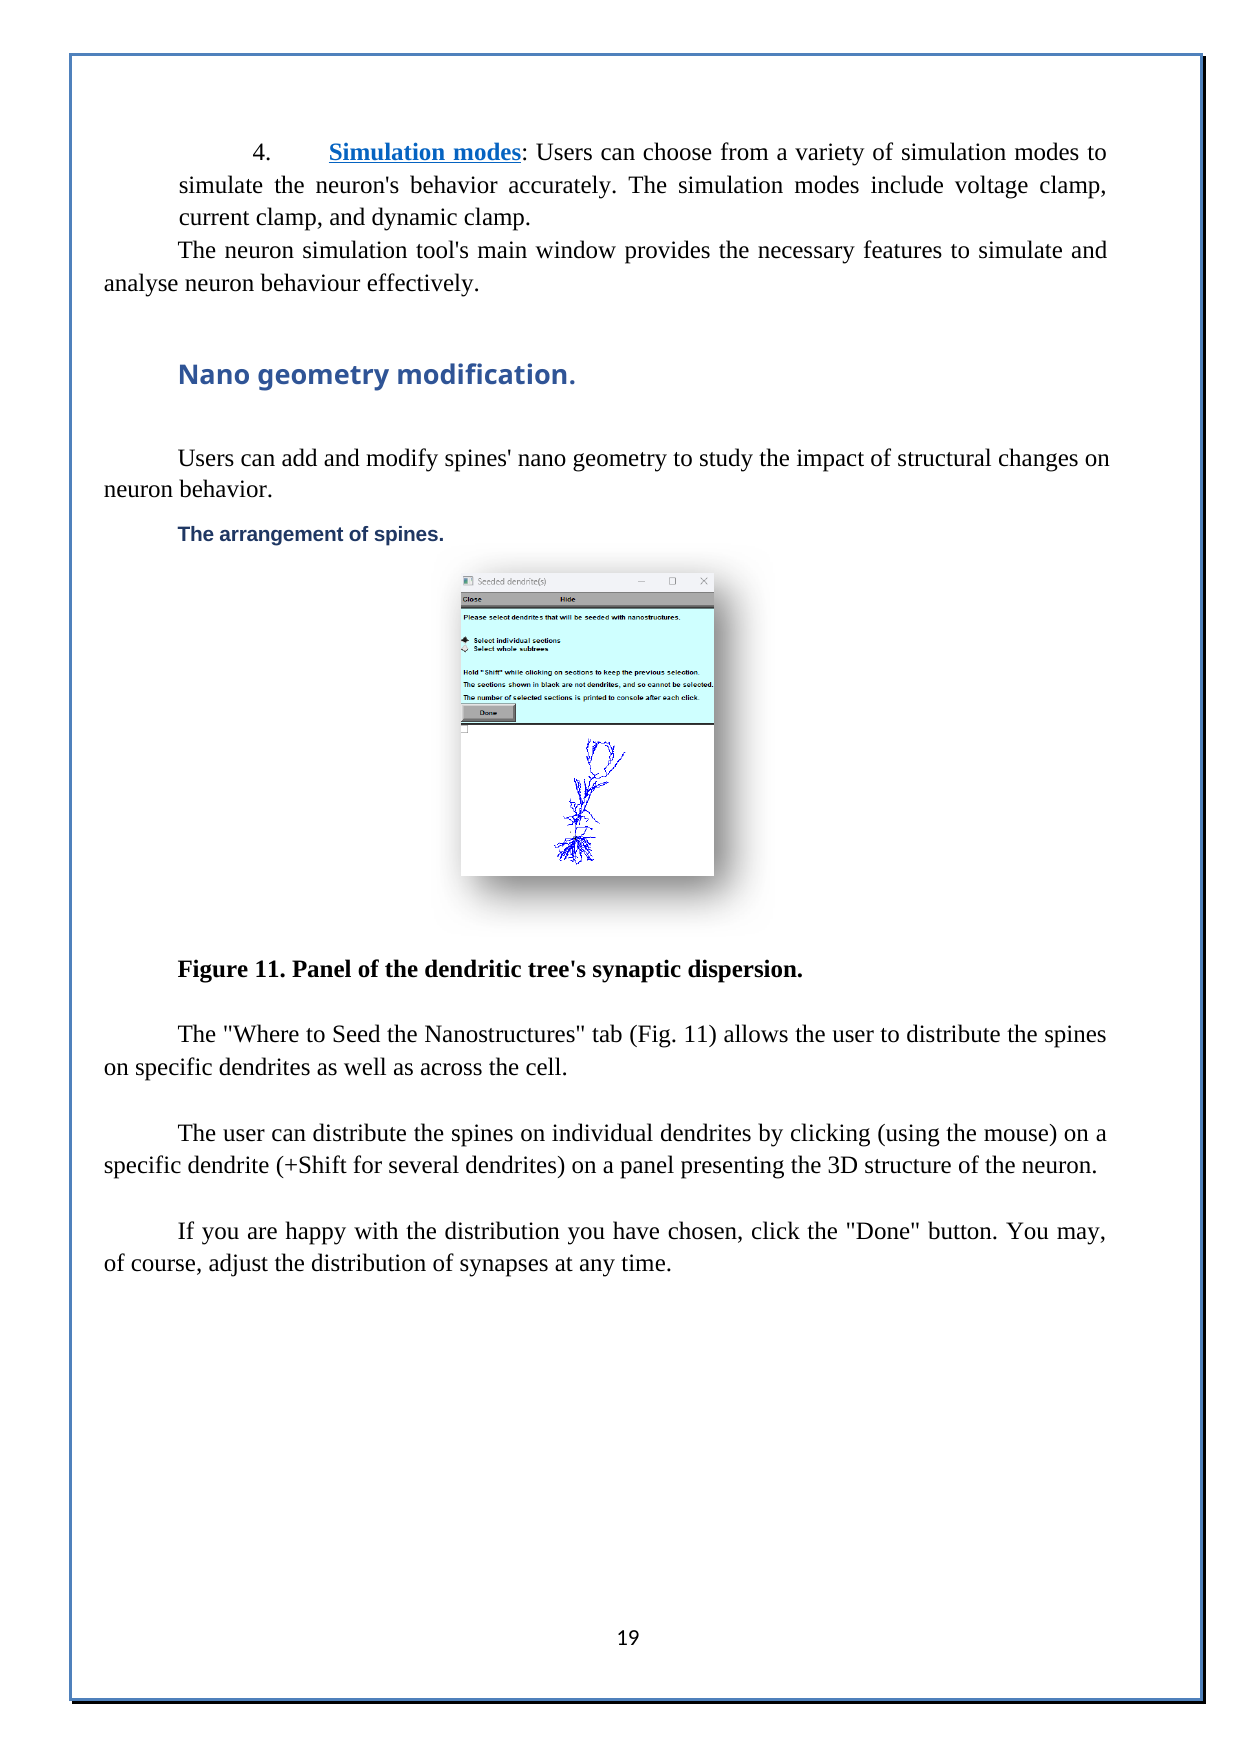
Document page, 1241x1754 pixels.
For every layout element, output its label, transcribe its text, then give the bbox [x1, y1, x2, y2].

subtitle Nano geometry modification. [103, 355, 1152, 392]
text Users can add and modify spines' nano geometry to study the impact of structural changes on neuron behavior. [103, 443, 1152, 503]
text The "Where to Seed the Nanostructures" tab (Fig. 11) allows the user to distribute the spines on specific dendrites as well as across the cell. [103, 1019, 1108, 1081]
picture [461, 573, 714, 876]
text If you are happy with the distribution you have chosen, click the "Done" button. You may, of course, adjust the distribution of synapses at any time. [103, 1216, 1108, 1277]
text The neuron simulation tool's main window provides the necessary features to simulate and analyse neuron behaviour effectively. [103, 235, 1108, 297]
subtitle The arrangement of spines. [103, 522, 1152, 546]
list Simulation modes: Users can choose from a variety of simulation modes to simulate the neuron's behavior accurately. The simulation modes include voltage clamp, current clamp, and dynamic clamp. [178, 137, 1108, 231]
text Figure 11. Panel of the dendritic tree's synaptic dispersion. [103, 954, 1108, 983]
text The user can distribute the spines on individual dendrites by clicking (using the mouse) on a specific dendrite (+Shift for several dendrites) on a panel presenting the 3D structure of the neuron. [103, 1118, 1108, 1179]
